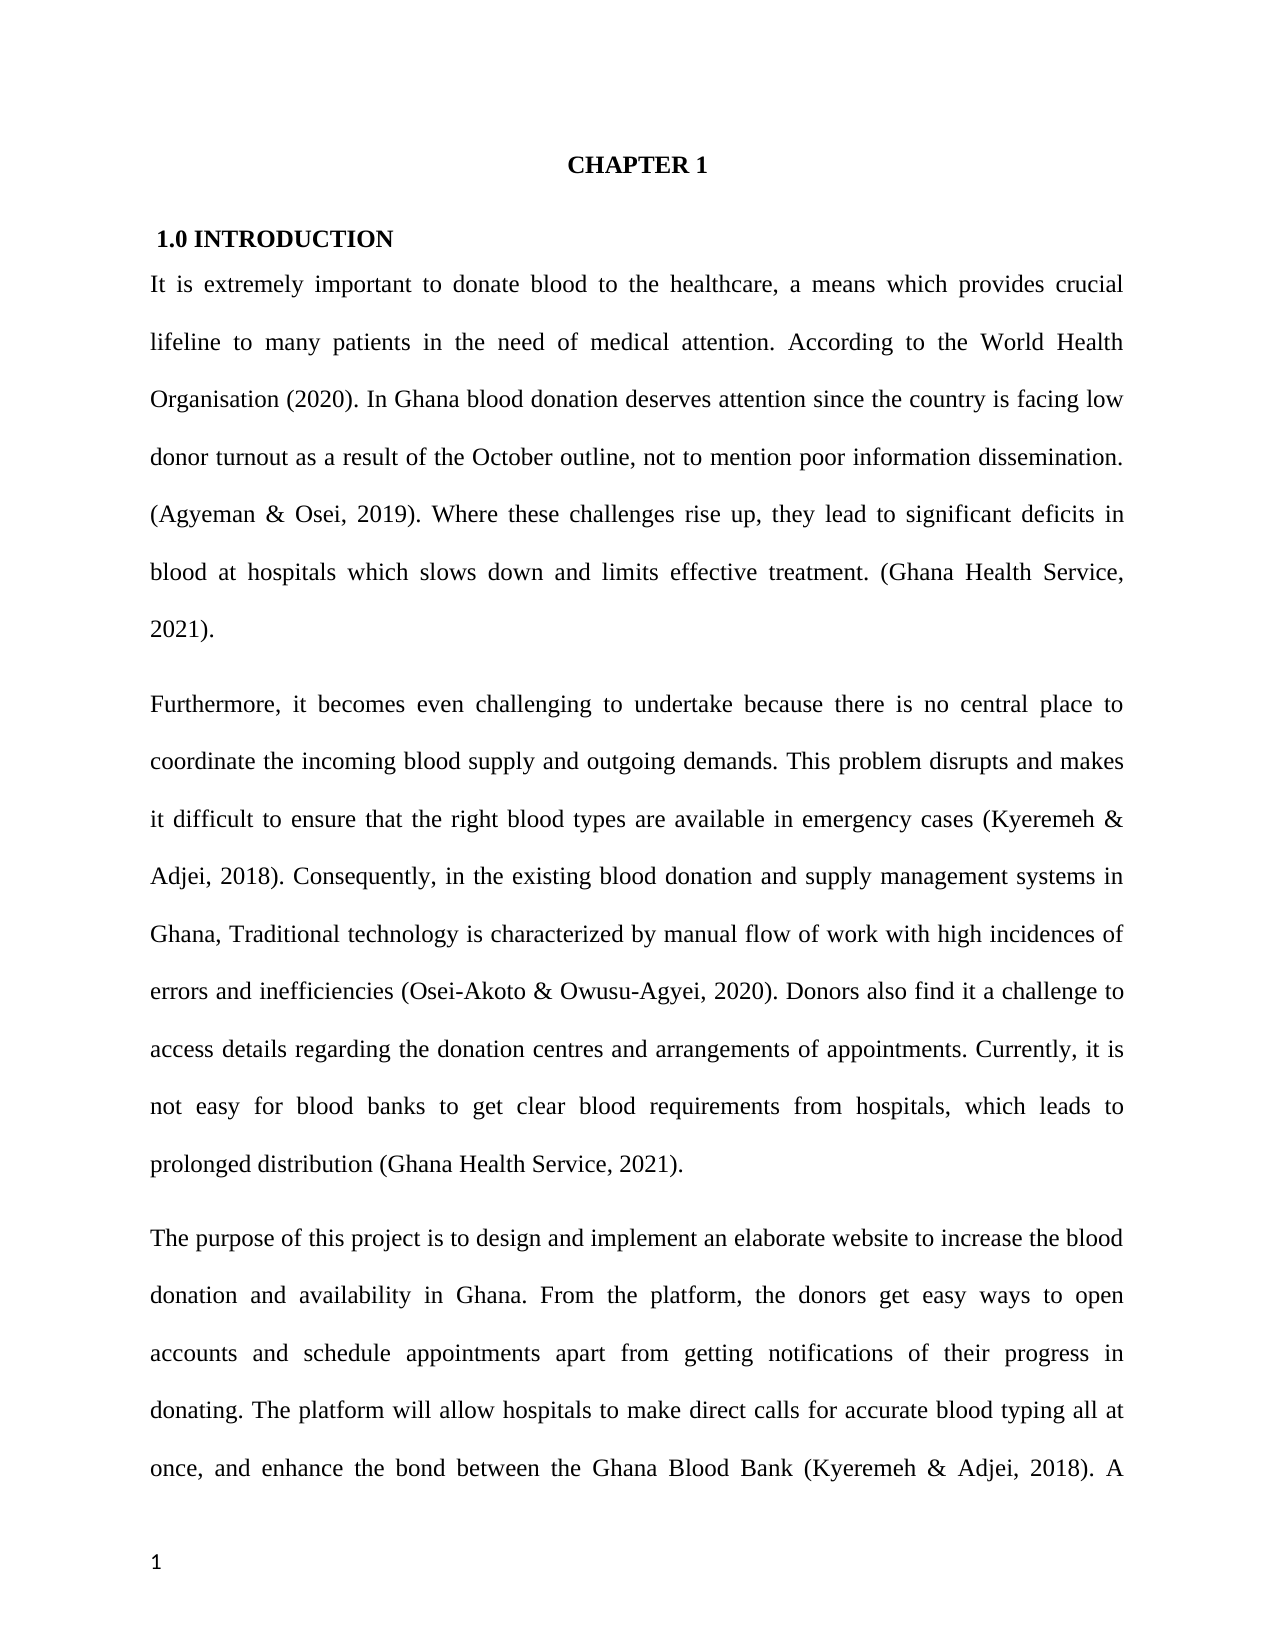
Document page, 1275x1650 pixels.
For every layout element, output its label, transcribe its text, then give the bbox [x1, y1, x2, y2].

text CHAPTER 1 [150, 150, 1125, 179]
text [150, 1223, 1125, 1482]
text 1.0 INTRODUCTION [150, 224, 1125, 253]
text It is extremely important to donate blood to the healthcare, a means which provides crucial lifeline to many patients in the need of medical attention. According to the World Health Organisation (2020). In Ghana blood donation deserves attention since the country is facing low donor turnout as a result of the October outline, not to mention poor information dissemination. (Agyeman & Osei, 2019). Where these challenges rise up, they lead to significant deficits in blood at hospitals which slows down and limits effective treatment. (Ghana Health Service, 2021). [150, 269, 1125, 643]
text Furthermore, it becomes even challenging to undertake because there is no central place to coordinate the incoming blood supply and outgoing demands. This problem disrupts and makes it difficult to ensure that the right blood types are available in emergency cases (Kyeremeh & Adjei, 2018). Consequently, in the existing blood donation and supply management systems in Ghana, Traditional technology is characterized by manual flow of work with high incidences of errors and inefficiencies (Osei-Akoto & Owusu-Agyei, 2020). Donors also find it a challenge to access details regarding the donation centres and arrangements of appointments. Currently, it is not easy for blood banks to get clear blood requirements from hospitals, which leads to prolonged distribution (Ghana Health Service, 2021). [150, 689, 1125, 1177]
